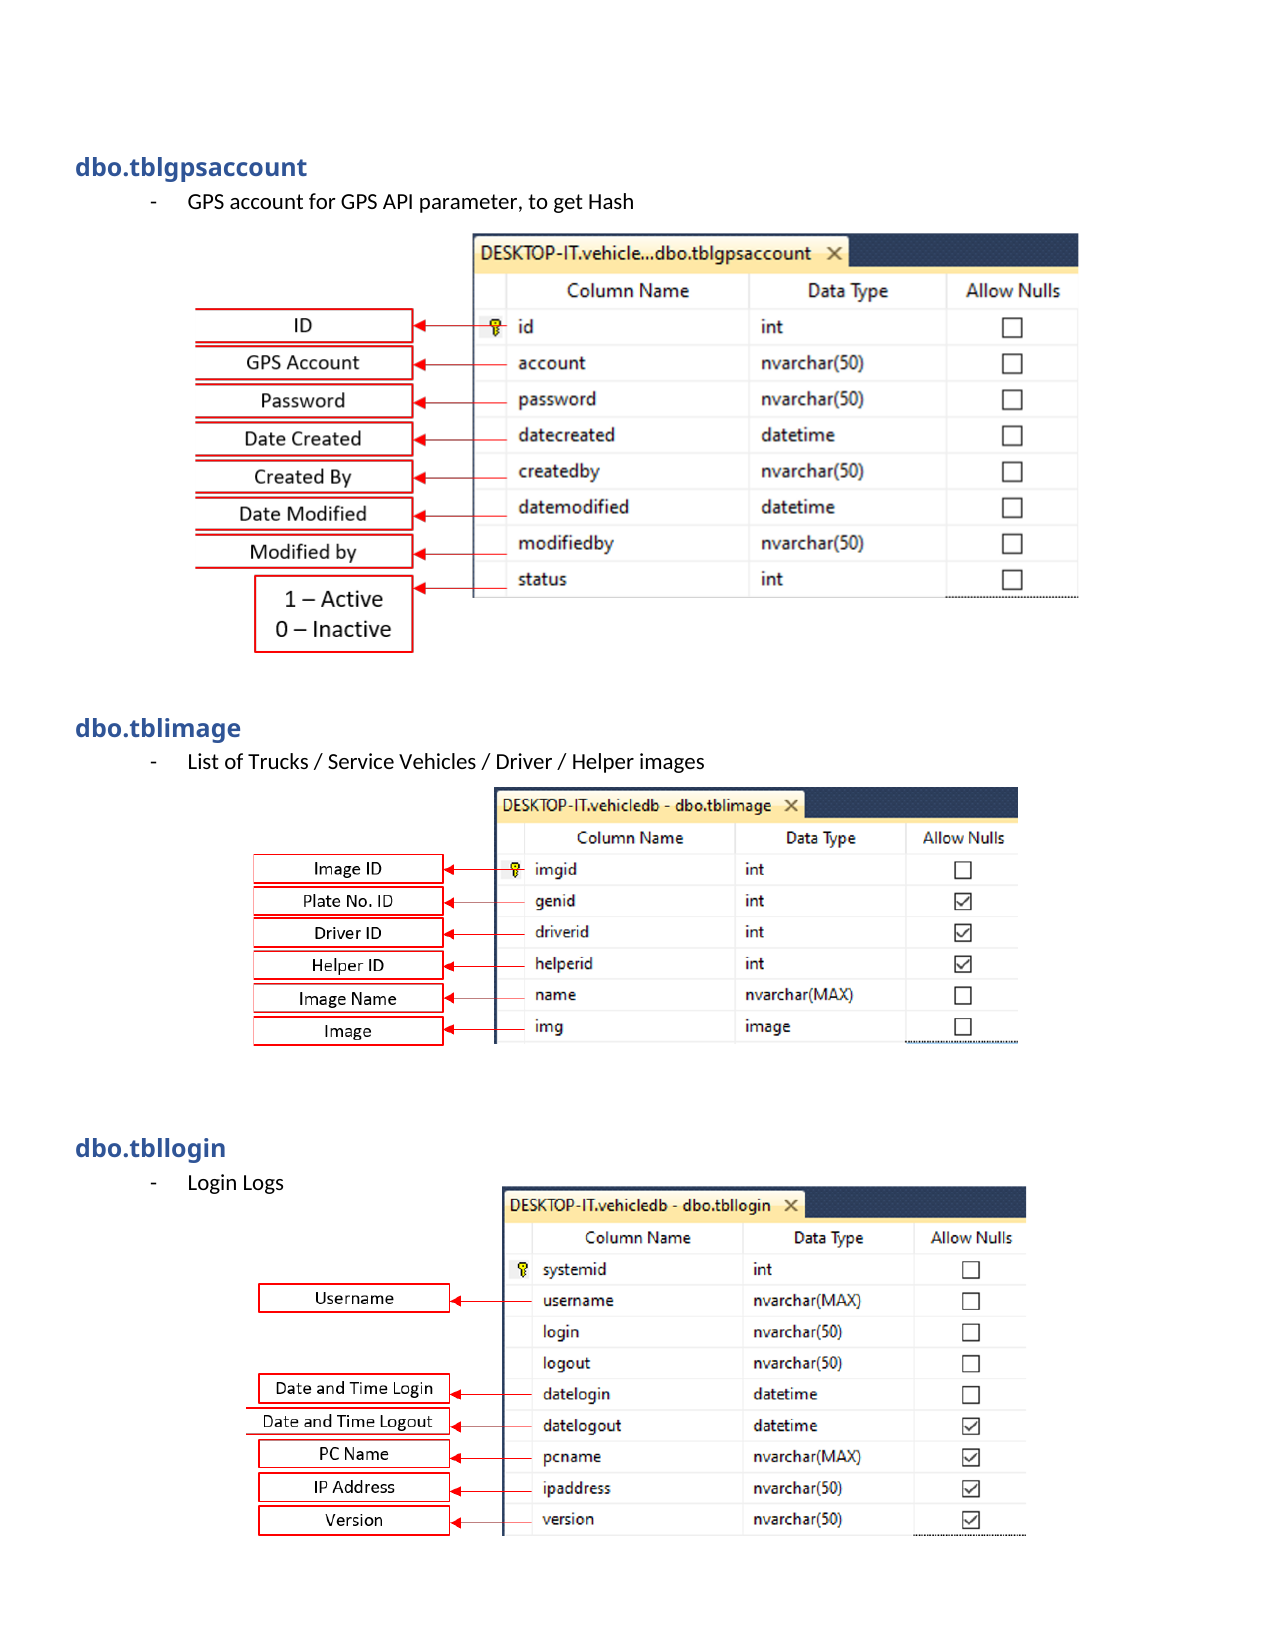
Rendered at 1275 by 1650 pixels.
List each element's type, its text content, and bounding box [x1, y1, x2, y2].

picture [193, 233, 1078, 655]
subtitle dbo.tblgpsaccount [75, 150, 1200, 184]
picture [244, 1186, 1026, 1540]
picture [252, 787, 1017, 1050]
subtitle dbo.tblimage [75, 711, 1200, 745]
list List of Trucks / Service Vehicles / Driver / Helper images [150, 747, 1200, 776]
list GPS account for GPS API parameter, to get Hash [150, 187, 1200, 215]
list Login Logs [150, 1168, 1200, 1196]
subtitle dbo.tbllogin [75, 1131, 1200, 1165]
